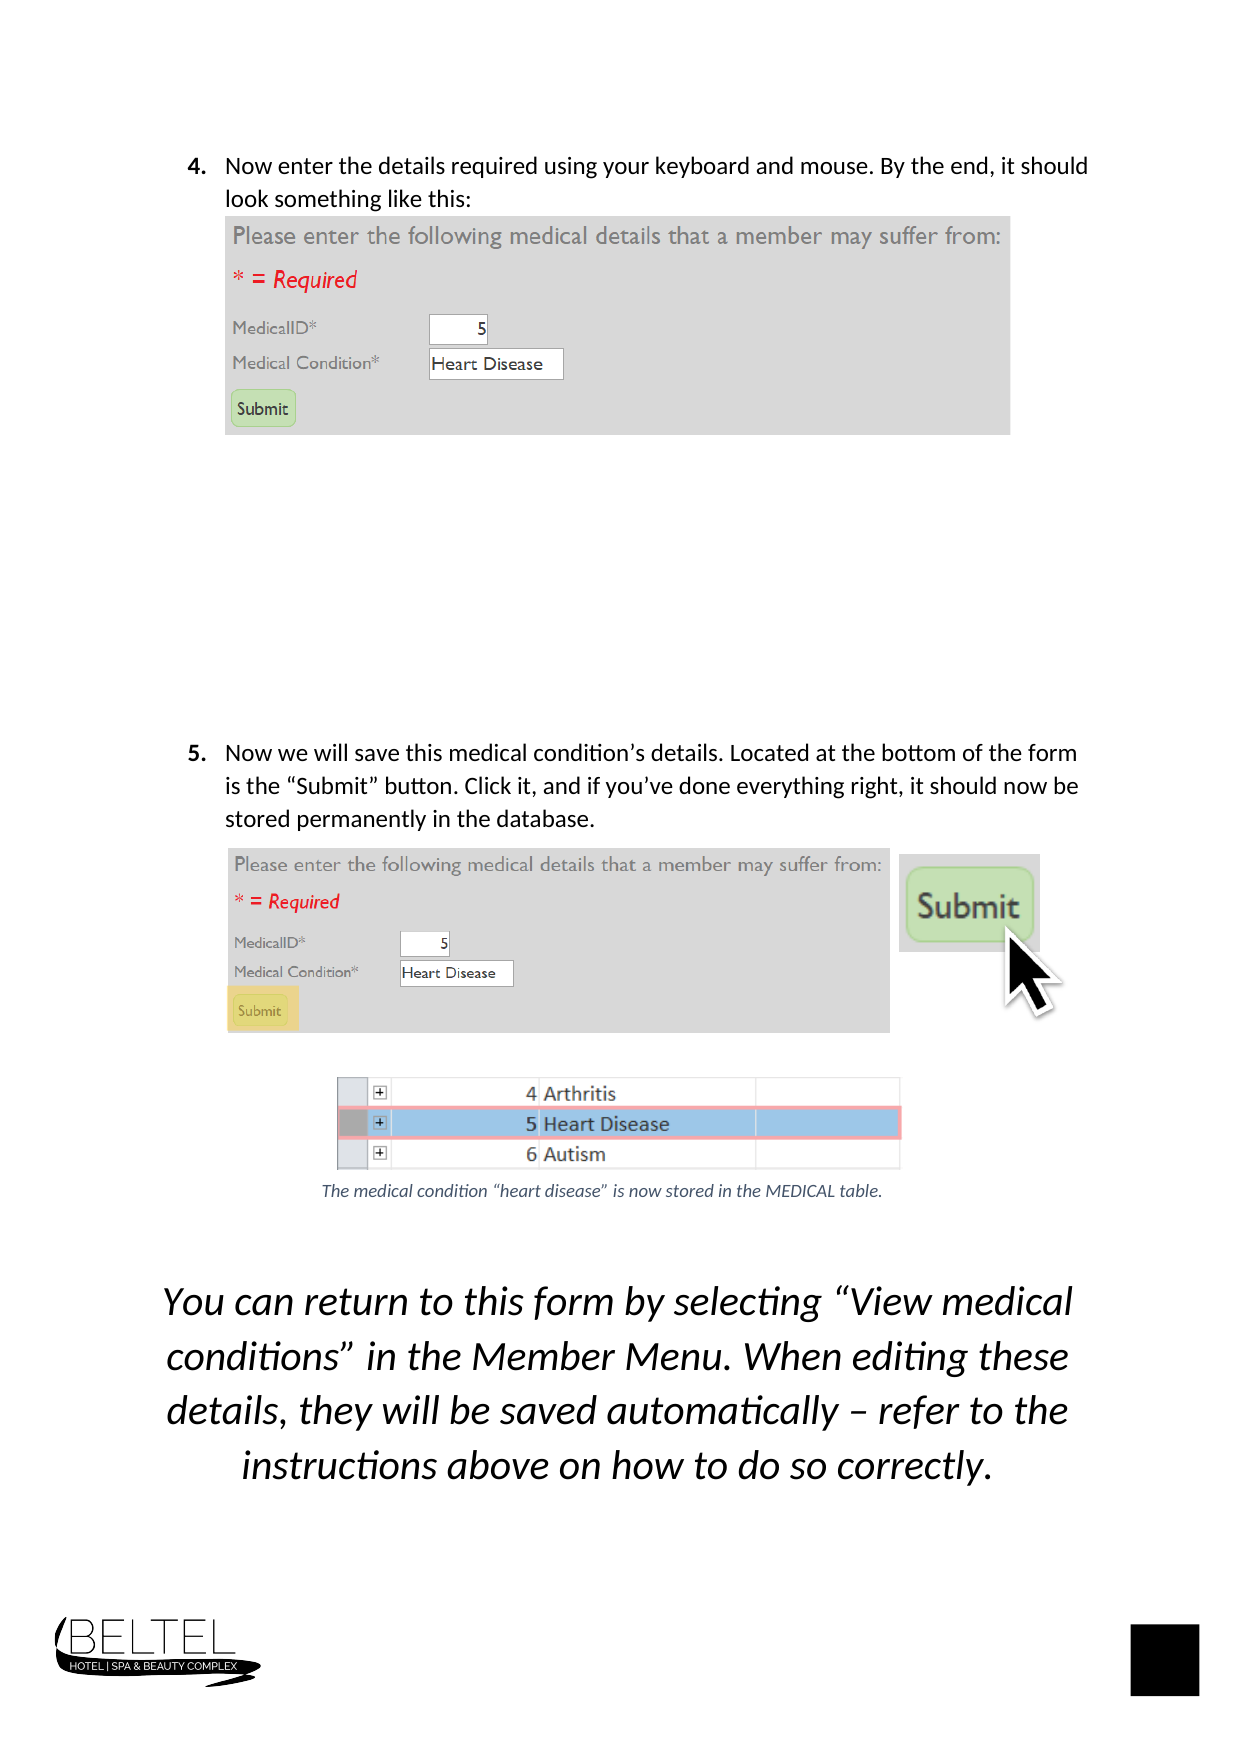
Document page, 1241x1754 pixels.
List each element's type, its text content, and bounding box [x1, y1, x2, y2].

picture [225, 216, 1011, 435]
picture [54, 1612, 261, 1687]
text You can return to this form by selecting “View medical conditions” in the Member Menu. When editing these details, they will be saved automatically – refer to the instructions above on how to do so correctly. [150, 1274, 1090, 1490]
picture [337, 1077, 903, 1170]
list Now we will save this medical condition’s details. Located at the bottom of the form is the “Submit” button. Click it, and if you’ve done everything right, it should now be stored permanently in the database. [187, 737, 1090, 834]
picture [899, 854, 1071, 1029]
picture [228, 848, 890, 1033]
list Now enter the details required using your keyboard and mouse. By the end, it should look something like this: [187, 150, 1090, 213]
